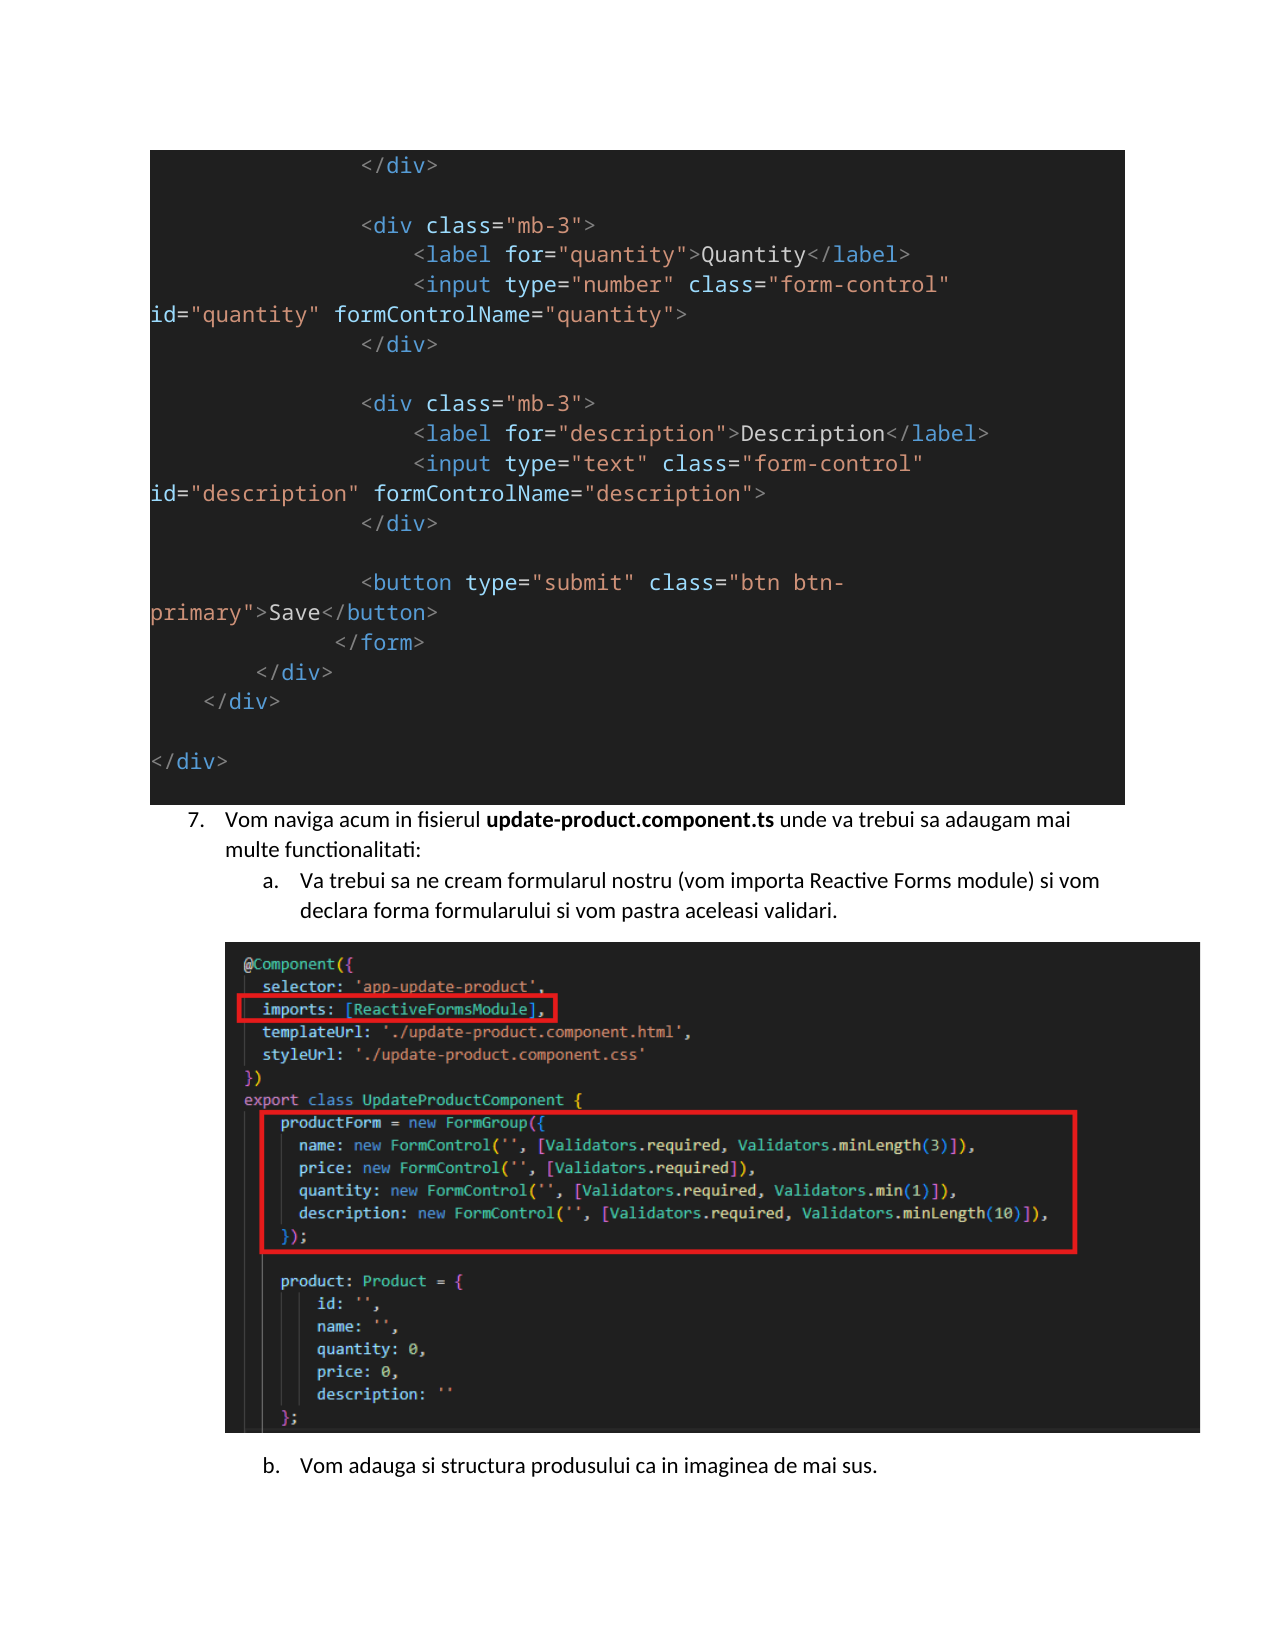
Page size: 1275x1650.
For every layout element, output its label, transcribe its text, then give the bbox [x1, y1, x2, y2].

text <input type="text" class="form-control" id="description" formControlName="description"> [150, 448, 1125, 507]
text <button type="submit" class="btn btn-primary">Save</button> [150, 567, 1125, 627]
text </div> [150, 329, 1125, 358]
text <input type="number" class="form-control" id="quantity" formControlName="quantity"> [150, 269, 1125, 329]
picture [225, 942, 1200, 1433]
text <label for="description">Description</label> [150, 418, 1125, 448]
text <div class="mb-3"> [150, 388, 1125, 418]
text </form> [150, 627, 1125, 656]
text </div> [150, 507, 1125, 537]
list Va trebui sa ne cream formularul nostru (vom importa Reactive Forms module) si vom declara forma formularului si vom pastra aceleasi validari. [262, 866, 1125, 924]
text </div> [150, 150, 1125, 180]
list Vom naviga acum in fisierul update-product.component.ts unde va trebui sa adaugam mai multe functionalitati: [187, 805, 1125, 864]
list Vom adauga si structura produsului ca in imaginea de mai sus. [262, 1451, 1125, 1479]
text </div> [150, 686, 1125, 716]
text </div> [150, 656, 1125, 686]
text </div> [150, 746, 1125, 776]
text <label for="quantity">Quantity</label> [150, 239, 1125, 269]
text <div class="mb-3"> [150, 209, 1125, 239]
